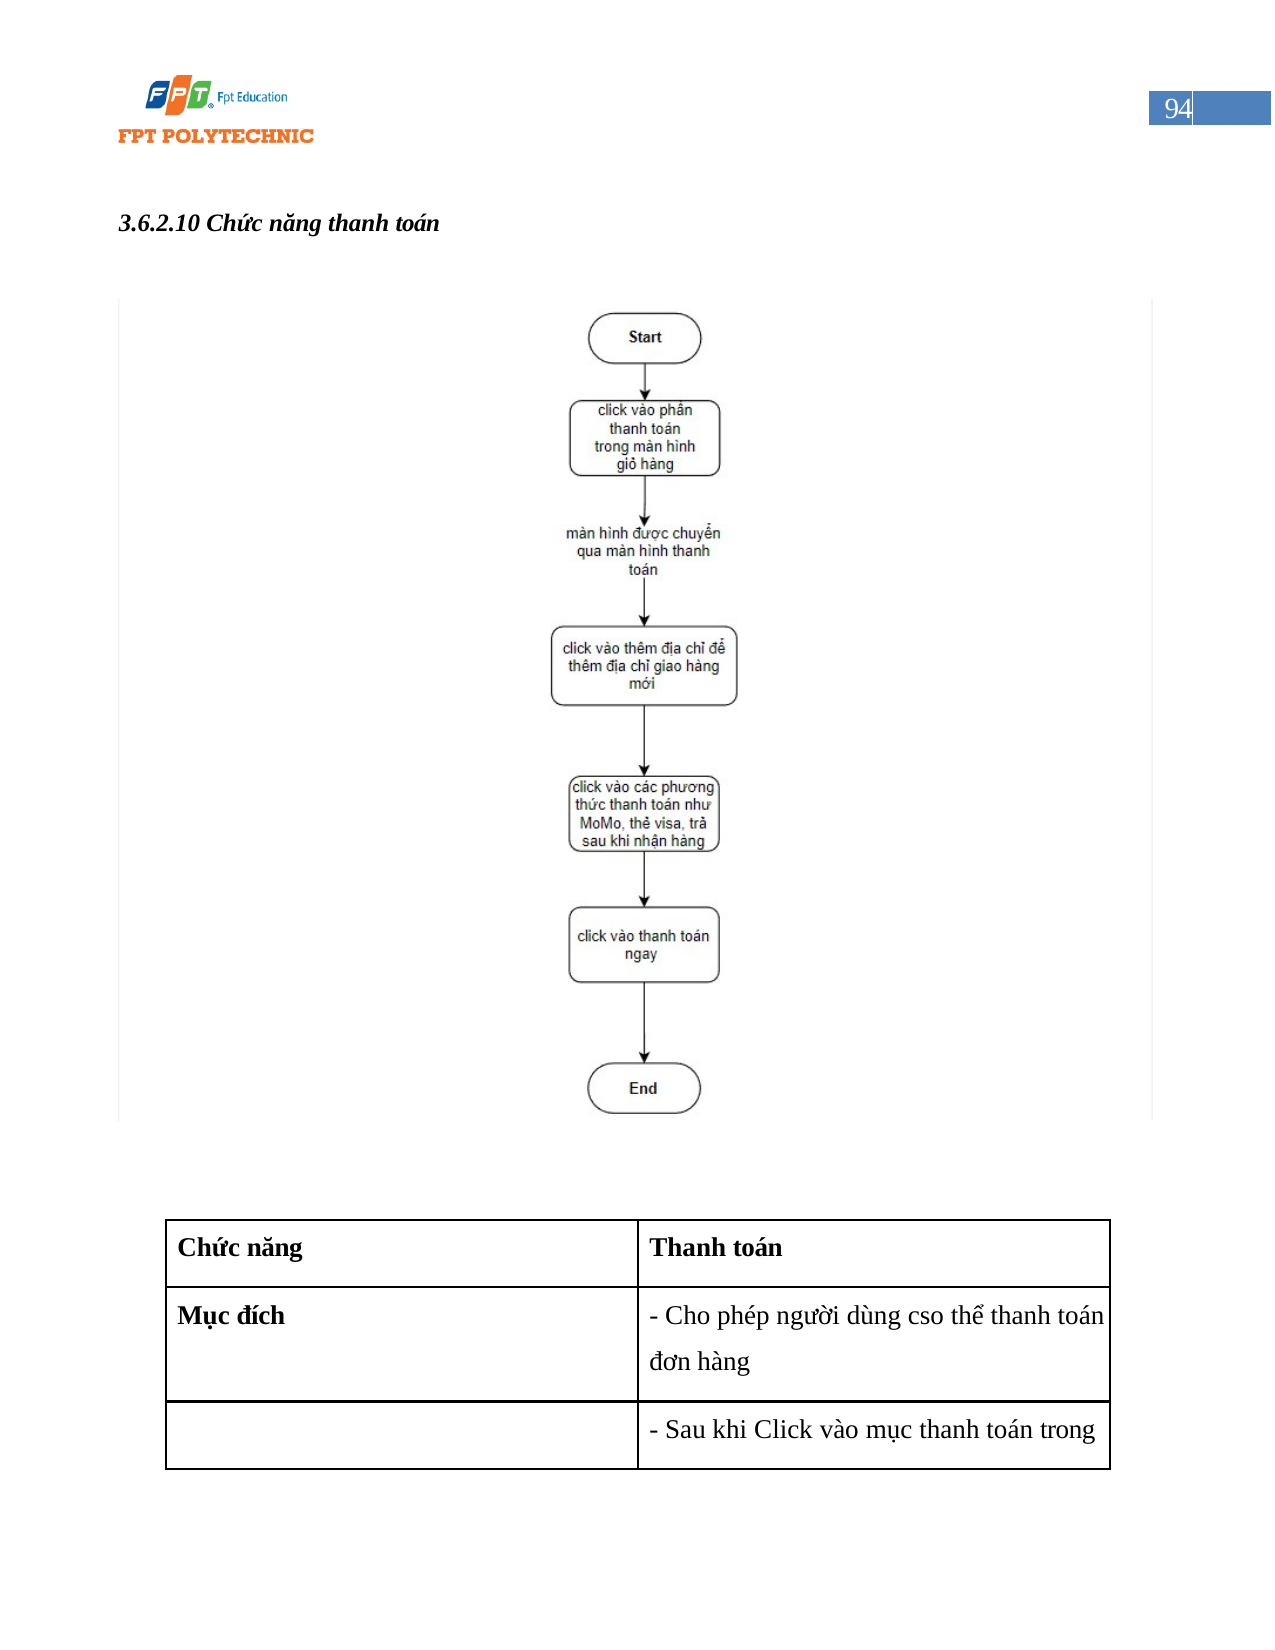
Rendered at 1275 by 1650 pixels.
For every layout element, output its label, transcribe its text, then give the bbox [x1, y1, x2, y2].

picture [118, 75, 314, 143]
table_cell - Sau khi Click vào mục thanh toán trong [639, 1403, 1109, 1468]
list Chức năng thanh toán [118, 208, 1210, 237]
table_cell Mục đích [167, 1288, 637, 1400]
table_cell [167, 1403, 637, 1468]
table_header Chức năng [167, 1221, 637, 1286]
table_cell - Cho phép người dùng cso thể thanh toán đơn hàng [639, 1288, 1109, 1400]
table_header Thanh toán [639, 1221, 1109, 1286]
picture [118, 299, 1153, 1121]
